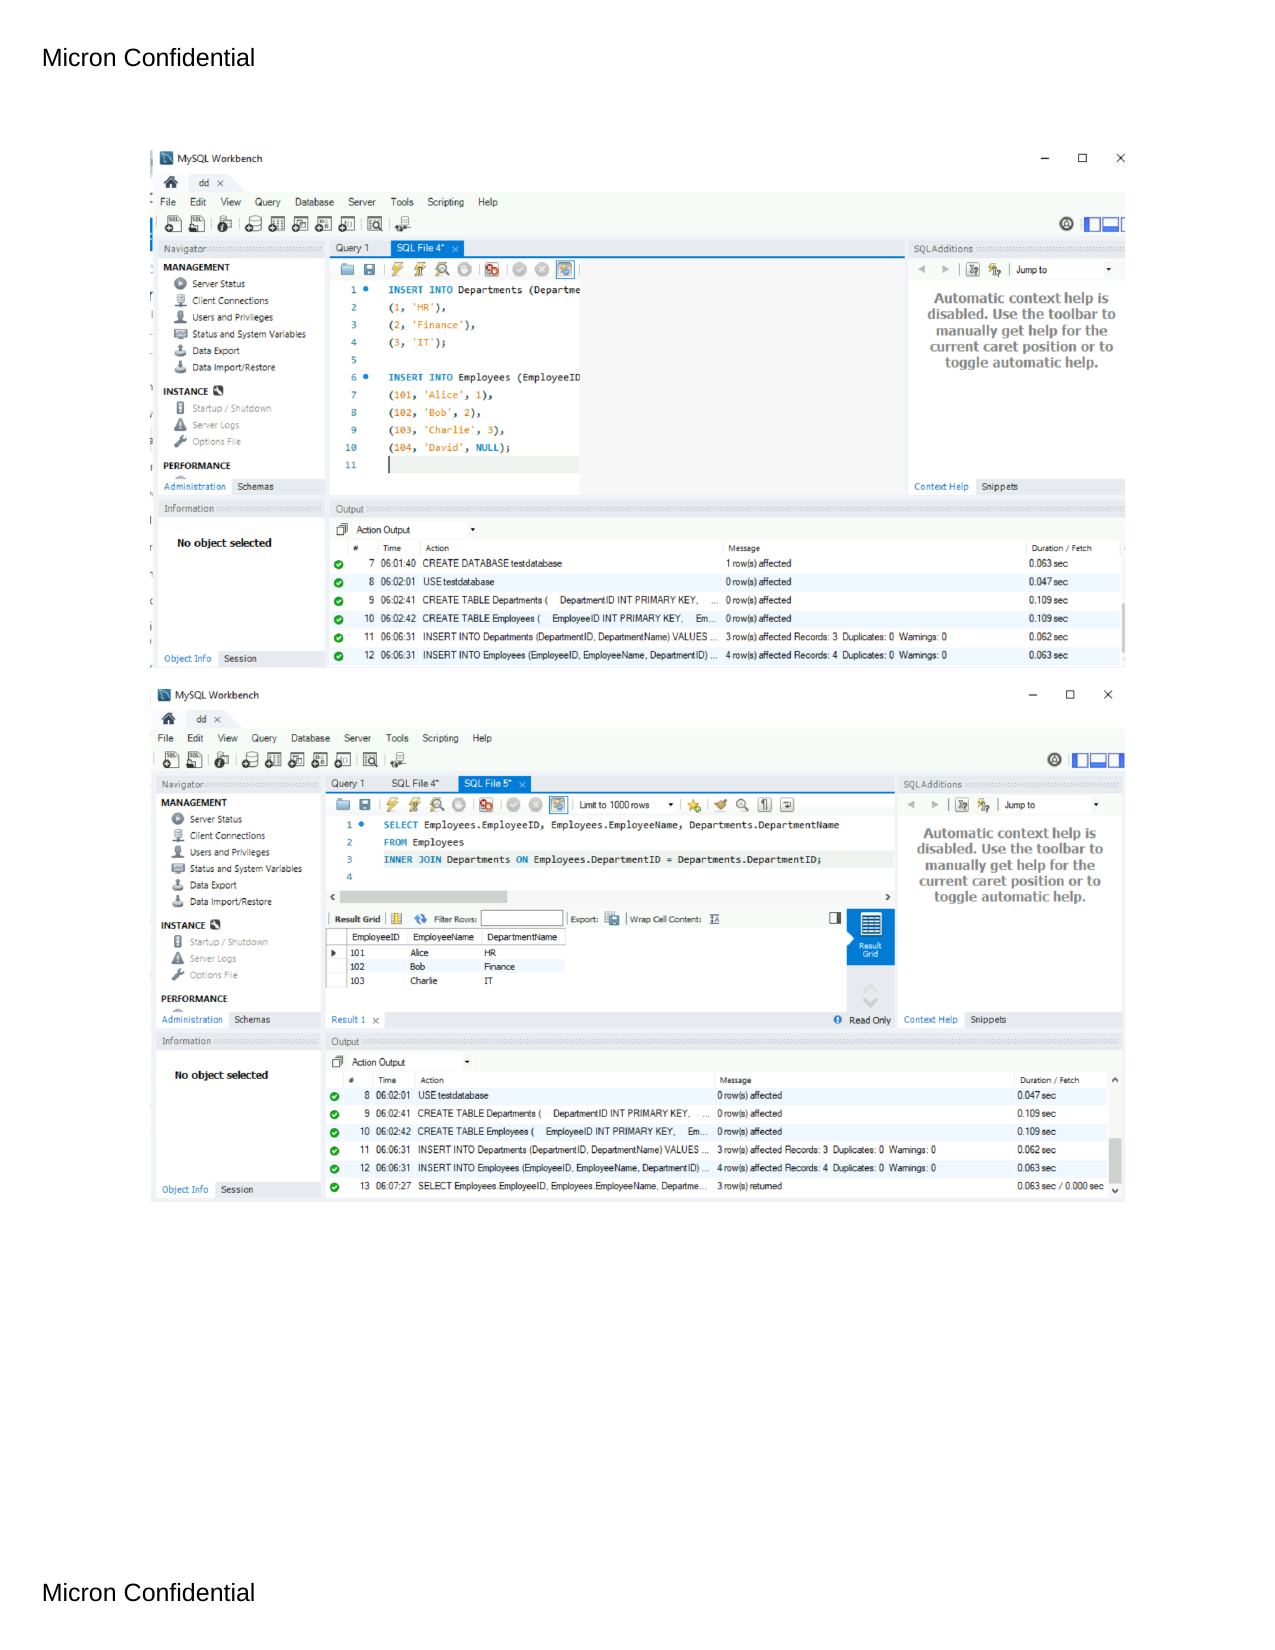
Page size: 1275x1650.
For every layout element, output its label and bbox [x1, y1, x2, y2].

picture [150, 689, 1125, 1202]
picture [150, 150, 1125, 668]
